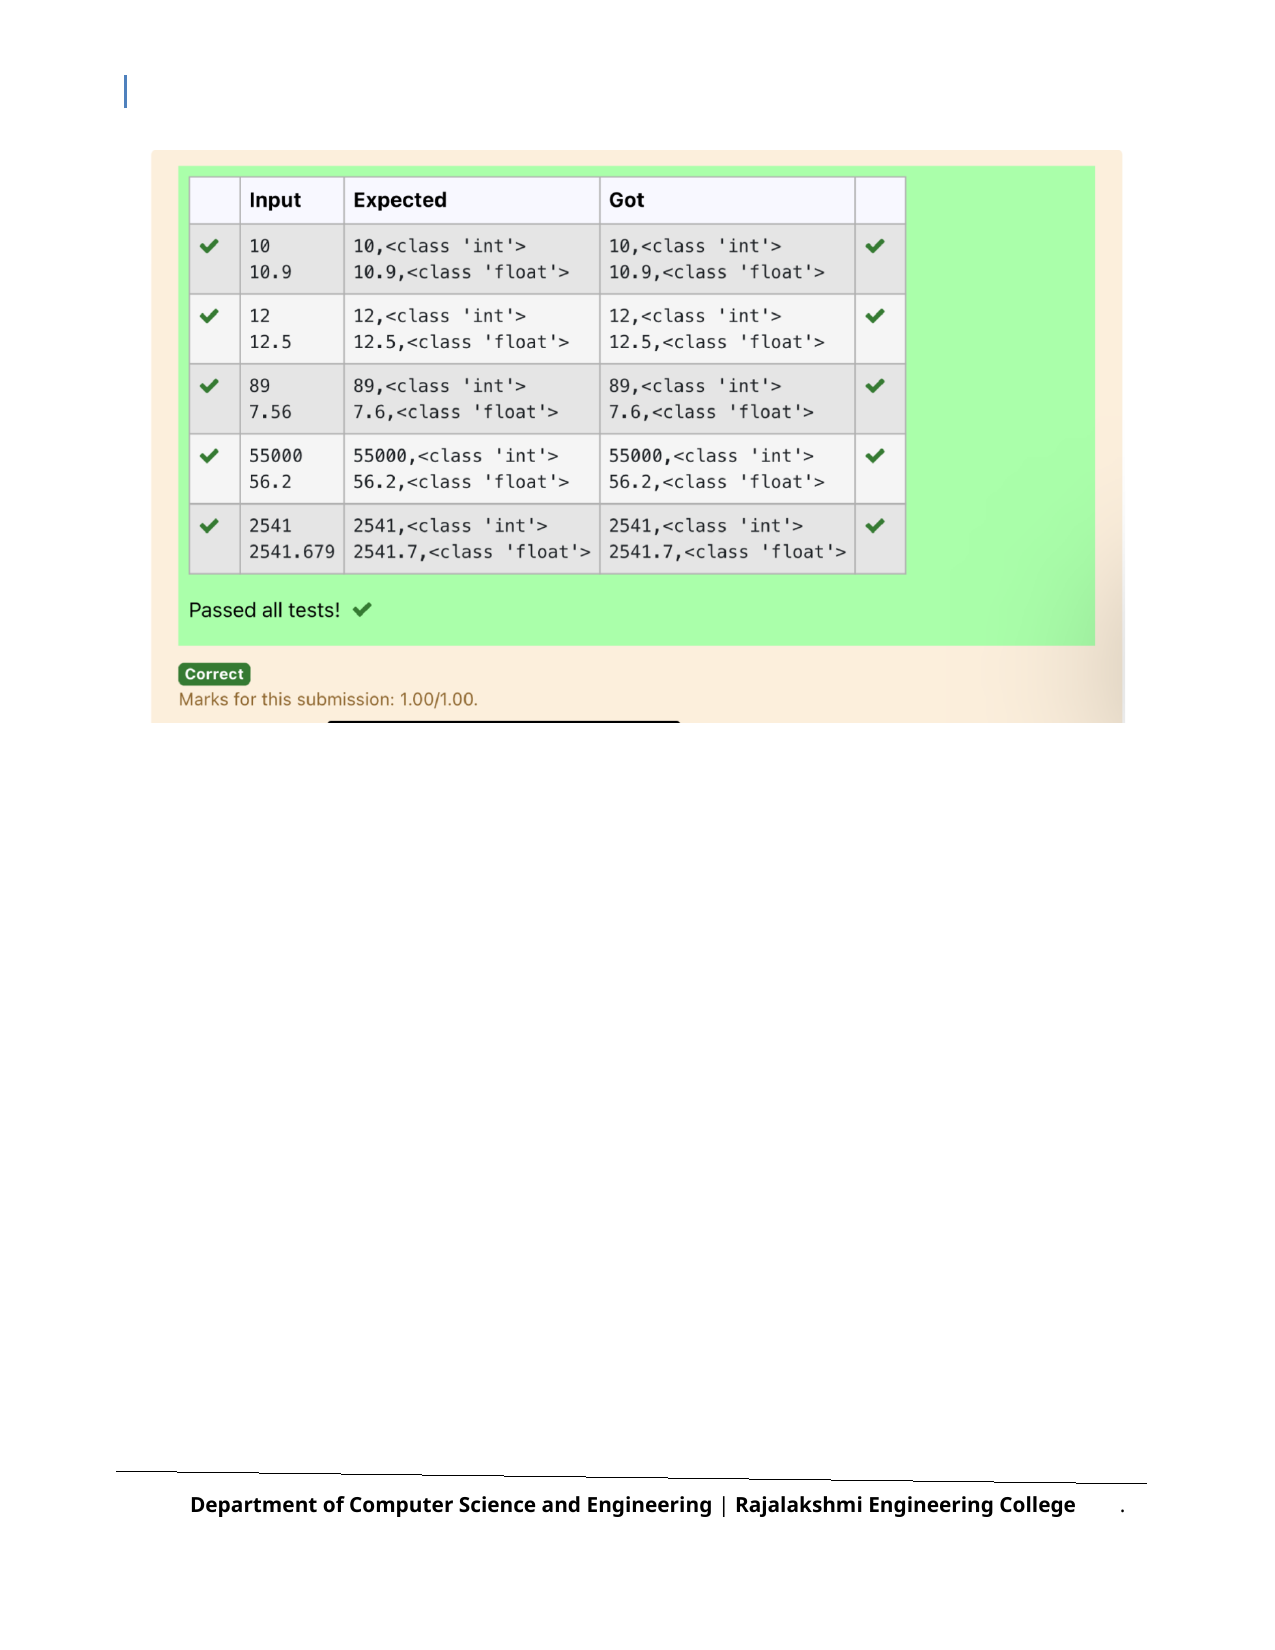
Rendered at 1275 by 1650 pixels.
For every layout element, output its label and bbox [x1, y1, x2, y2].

picture [150, 150, 1125, 723]
